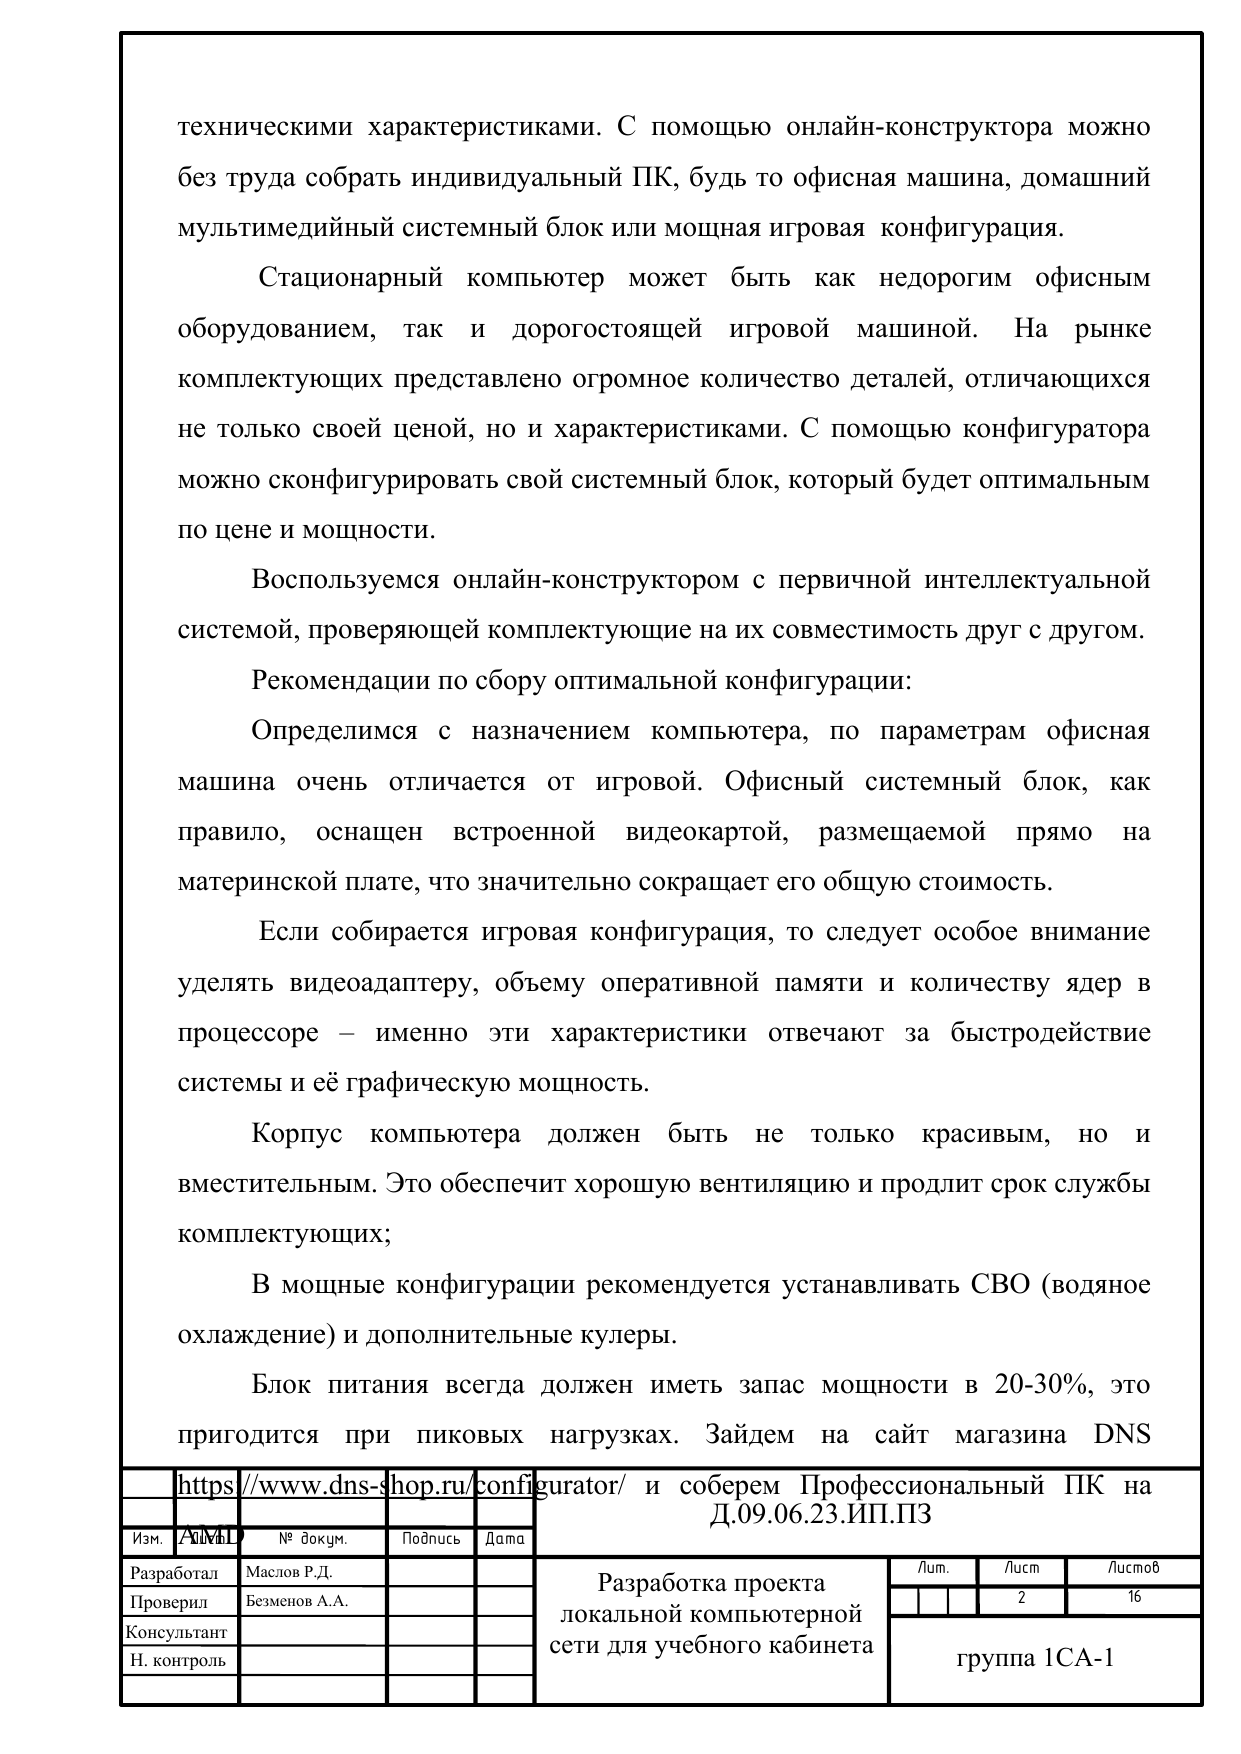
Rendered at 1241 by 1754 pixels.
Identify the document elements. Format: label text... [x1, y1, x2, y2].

text Блок питания всегда должен иметь запас мощности в 20-30%, это пригодится при пиковых нагрузках. Зайдем на сайт магазина DNS https://www.dns-shop.ru/configurator/ и соберем Профессиональный ПК на AMD [177, 1366, 1152, 1551]
text Определимся с назначением компьютера, по параметрам офисная машина очень отличается от игровой. Офисный системный блок, как правило, оснащен встроенной видеокартой, размещаемой прямо на материнской плате, что значительно сокращает его общую стоимость. [177, 712, 1152, 897]
text Если собирается игровая конфигурация, то следует особое внимание уделять видеоадаптеру, объему оперативной памяти и количеству ядер в процессоре – именно эти характеристики отвечают за быстродействие системы и её графическую мощность. [177, 913, 1152, 1098]
text Воспользуемся онлайн-конструктором с первичной интеллектуальной системой, проверяющей комплектующие на их совместимость друг с другом. [177, 561, 1152, 645]
text Корпус компьютера должен быть не только красивым, но и вместительным. Это обеспечит хорошую вентиляцию и продлит срок службы комплектующих; [177, 1115, 1152, 1249]
text Стационарный компьютер может быть как недорогим офисным оборудованием, так и дорогостоящей игровой машиной. На рынке комплектующих представлено огромное количество деталей, отличающихся не только своей ценой, но и характеристиками. С помощью конфигуратора можно сконфигурировать свой системный блок, который будет оптимальным по цене и мощности. [177, 259, 1152, 544]
text В мощные конфигурации рекомендуется устанавливать СВО (водяное охлаждение) и дополнительные кулеры. [177, 1266, 1152, 1349]
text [177, 108, 1152, 243]
text Рекомендации по сбору оптимальной конфигурации: [177, 662, 1152, 696]
